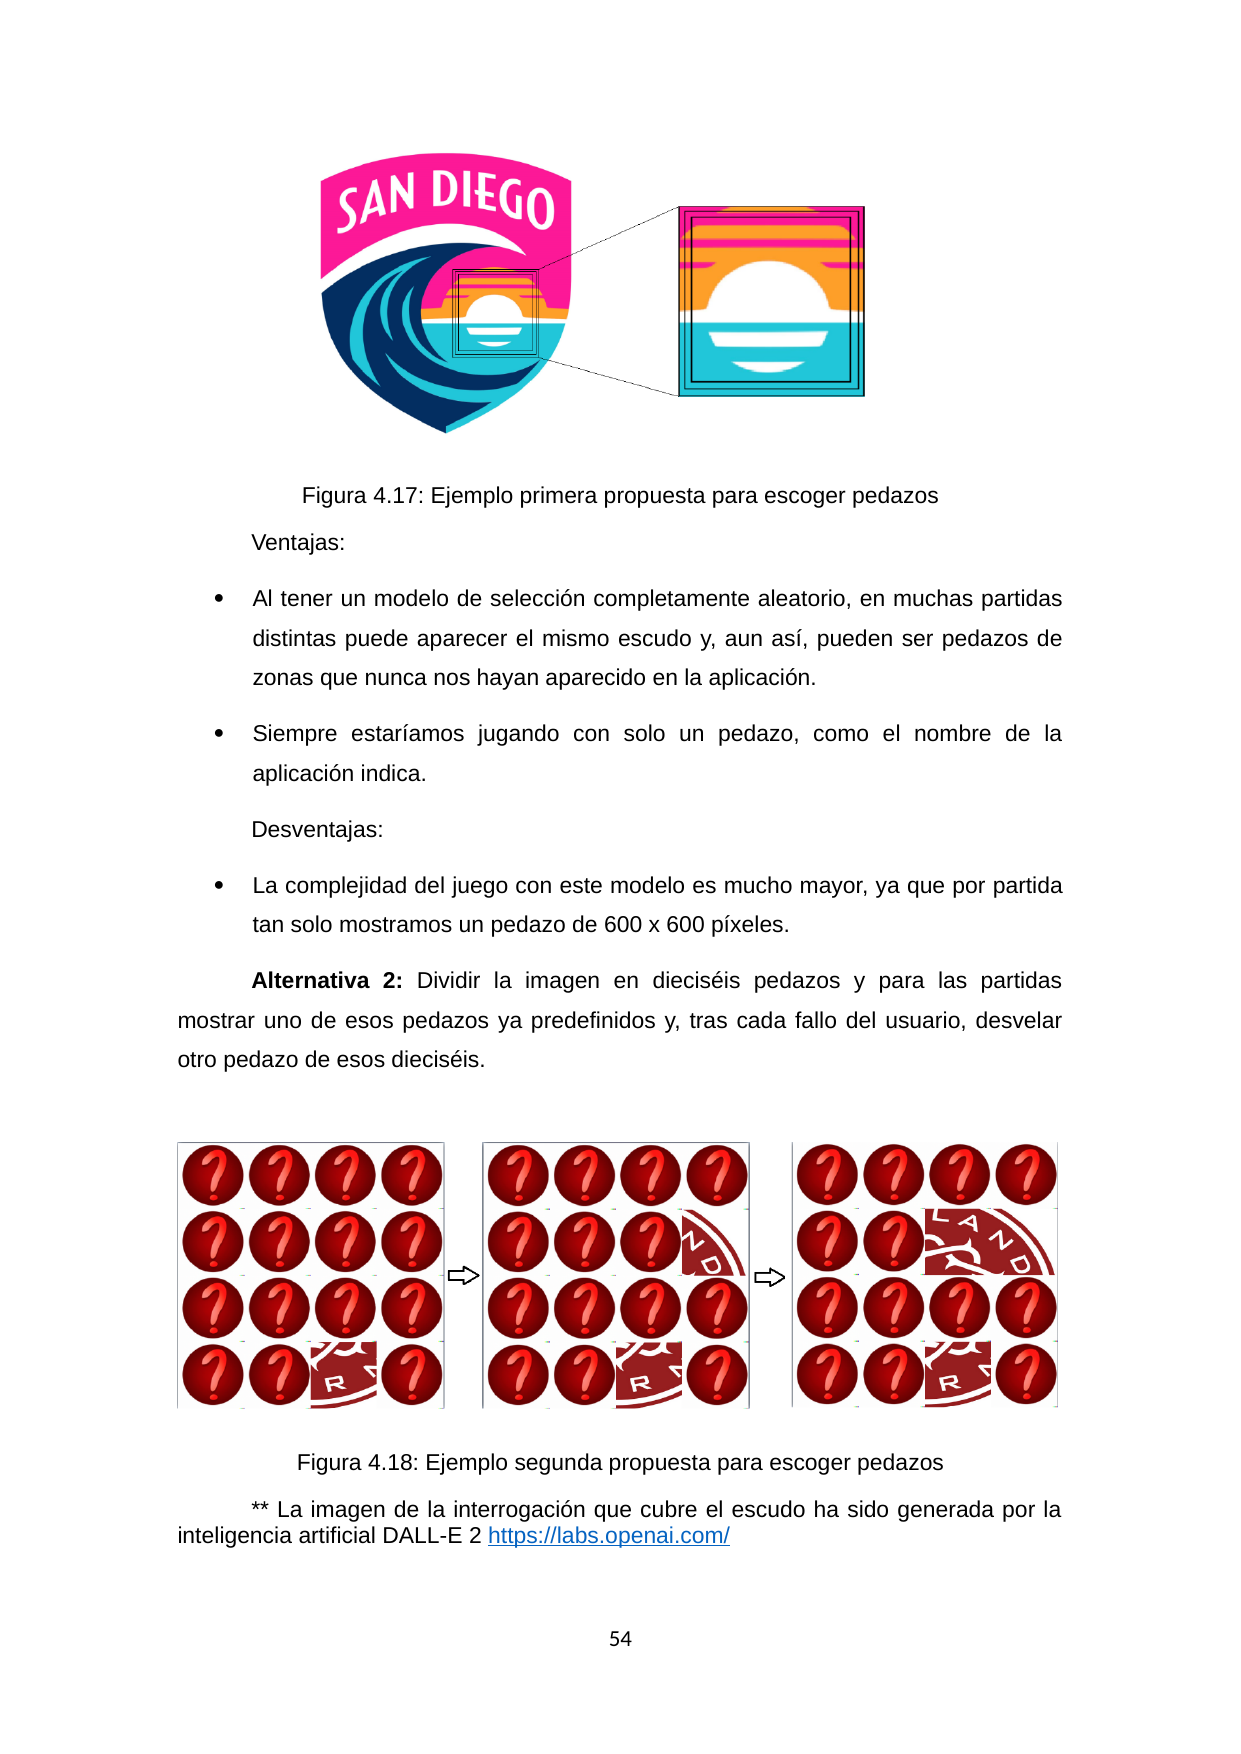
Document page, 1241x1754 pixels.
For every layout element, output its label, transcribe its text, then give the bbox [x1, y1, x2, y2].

text Figura 4.18: Ejemplo segunda propuesta para escoger pedazos [177, 1449, 1063, 1475]
text Alternativa 2: Dividir la imagen en dieciséis pedazos y para las partidas mostrar uno de esos pedazos ya predefinidos y, tras cada fallo del usuario, desvelar otro pedazo de esos dieciséis. [177, 967, 1063, 1073]
text Ventajas: [177, 529, 1063, 555]
list Siempre estaríamos jugando con solo un pedazo, como el nombre de la aplicación indica. [215, 720, 1063, 786]
picture [314, 147, 926, 452]
list La complejidad del juego con este modelo es mucho mayor, ya que por partida tan solo mostramos un pedazo de 600 x 600 píxeles. [215, 872, 1063, 938]
picture [177, 1142, 1063, 1419]
text Desventajas: [177, 816, 1063, 842]
list Al tener un modelo de selección completamente aleatorio, en muchas partidas distintas puede aparecer el mismo escudo y, aun así, pueden ser pedazos de zonas que nunca nos hayan aparecido en la aplicación. [215, 585, 1063, 690]
text ** La imagen de la interrogación que cubre el escudo ha sido generada por la inteligencia artificial DALL-E 2 https://labs.openai.com/ [177, 1496, 1063, 1549]
text Figura 4.17: Ejemplo primera propuesta para escoger pedazos [177, 482, 1063, 508]
